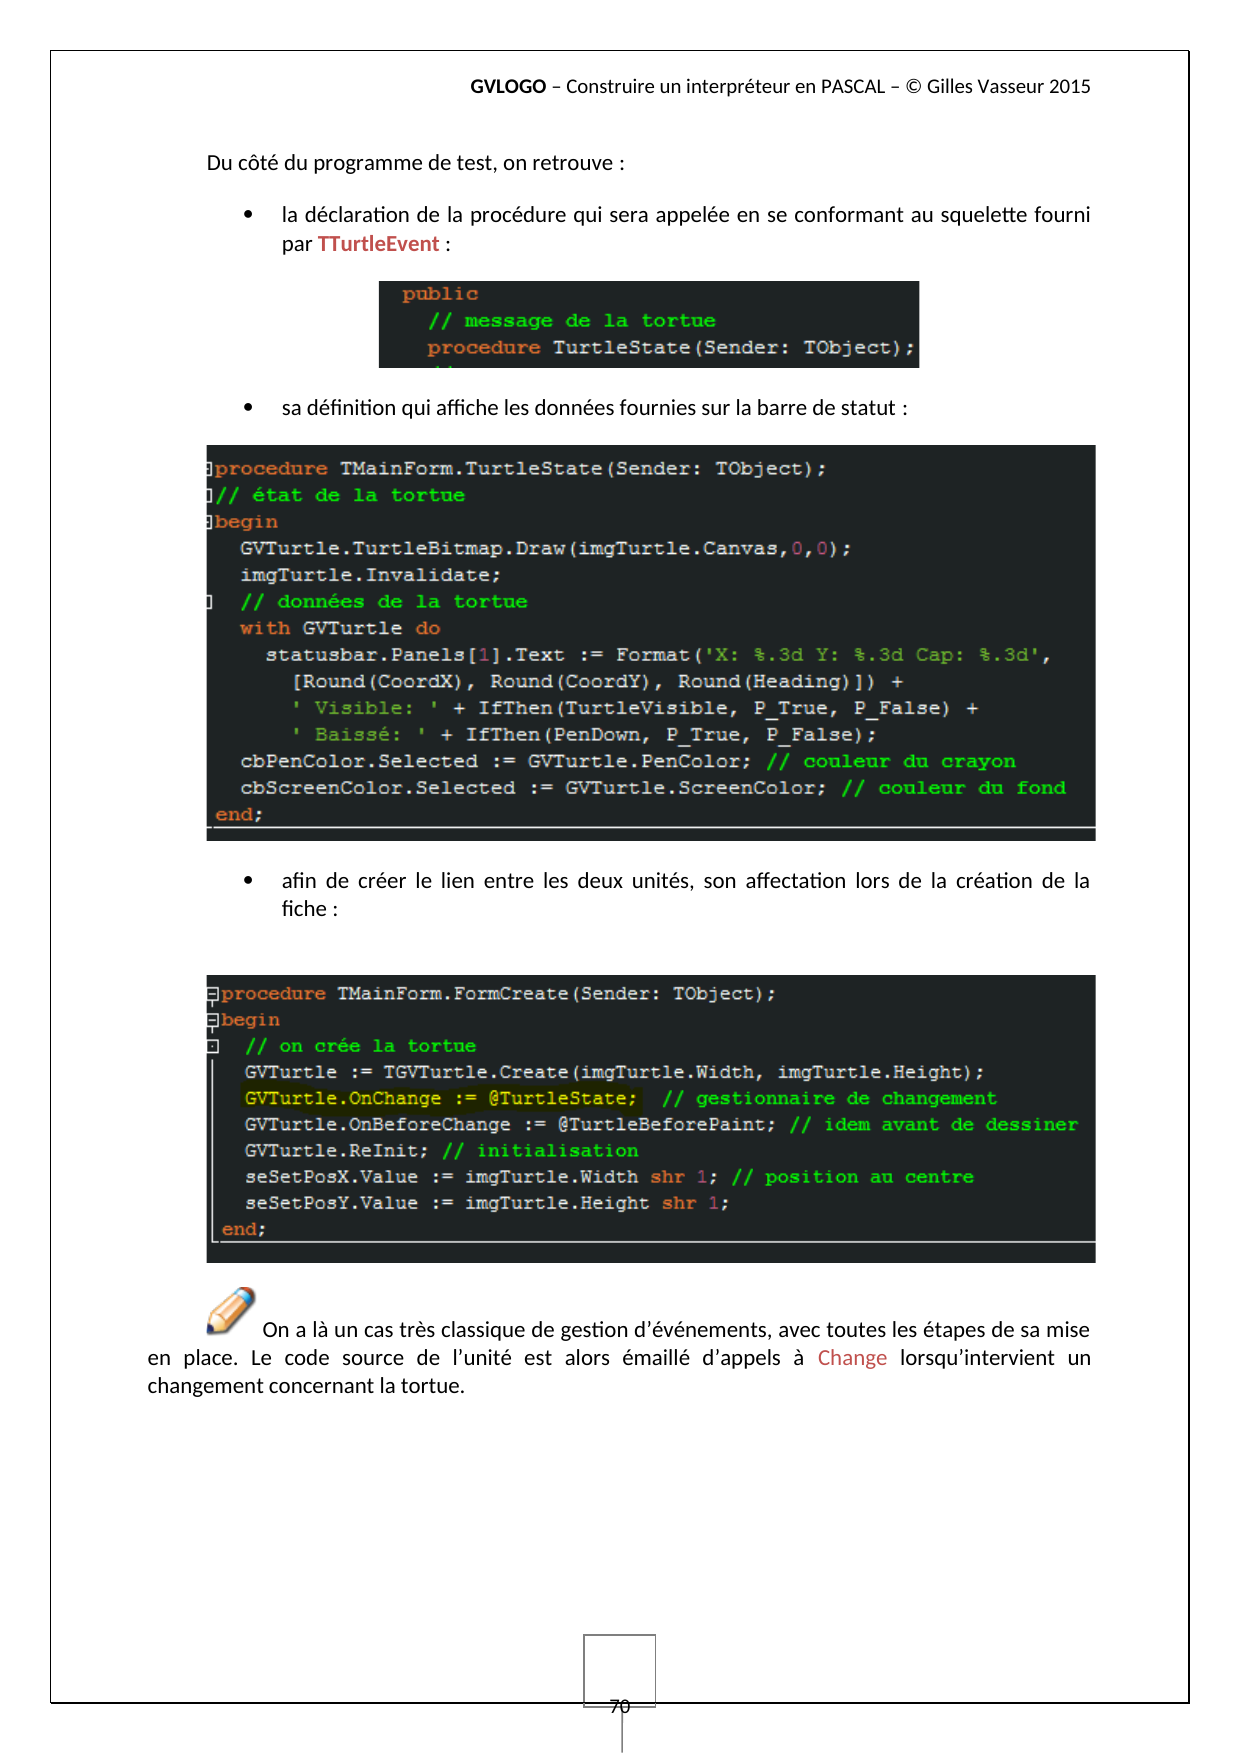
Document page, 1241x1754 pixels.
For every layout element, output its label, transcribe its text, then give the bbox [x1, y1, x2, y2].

list afin de créer le lien entre les deux unités, son affectation lors de la création de la fiche : [244, 866, 1092, 922]
picture [206, 1287, 257, 1338]
list la déclaration de la procédure qui sera appelée en se conformant au squelette fourni par TTurtleEvent : [244, 201, 1092, 257]
list sa définition qui affiche les données fournies sur la barre de statut : [244, 393, 1092, 421]
text On a là un cas très classique de gestion d’événements, avec toutes les étapes de sa mise en place. Le code source de l’unité est alors émaillé d’appels à Change lorsqu’intervient un changement concernant la tortue. [147, 1287, 1092, 1399]
picture [206, 445, 1096, 841]
picture [378, 281, 920, 368]
picture [206, 975, 1096, 1263]
text Du côté du programme de test, on retrouve : [147, 148, 1092, 176]
